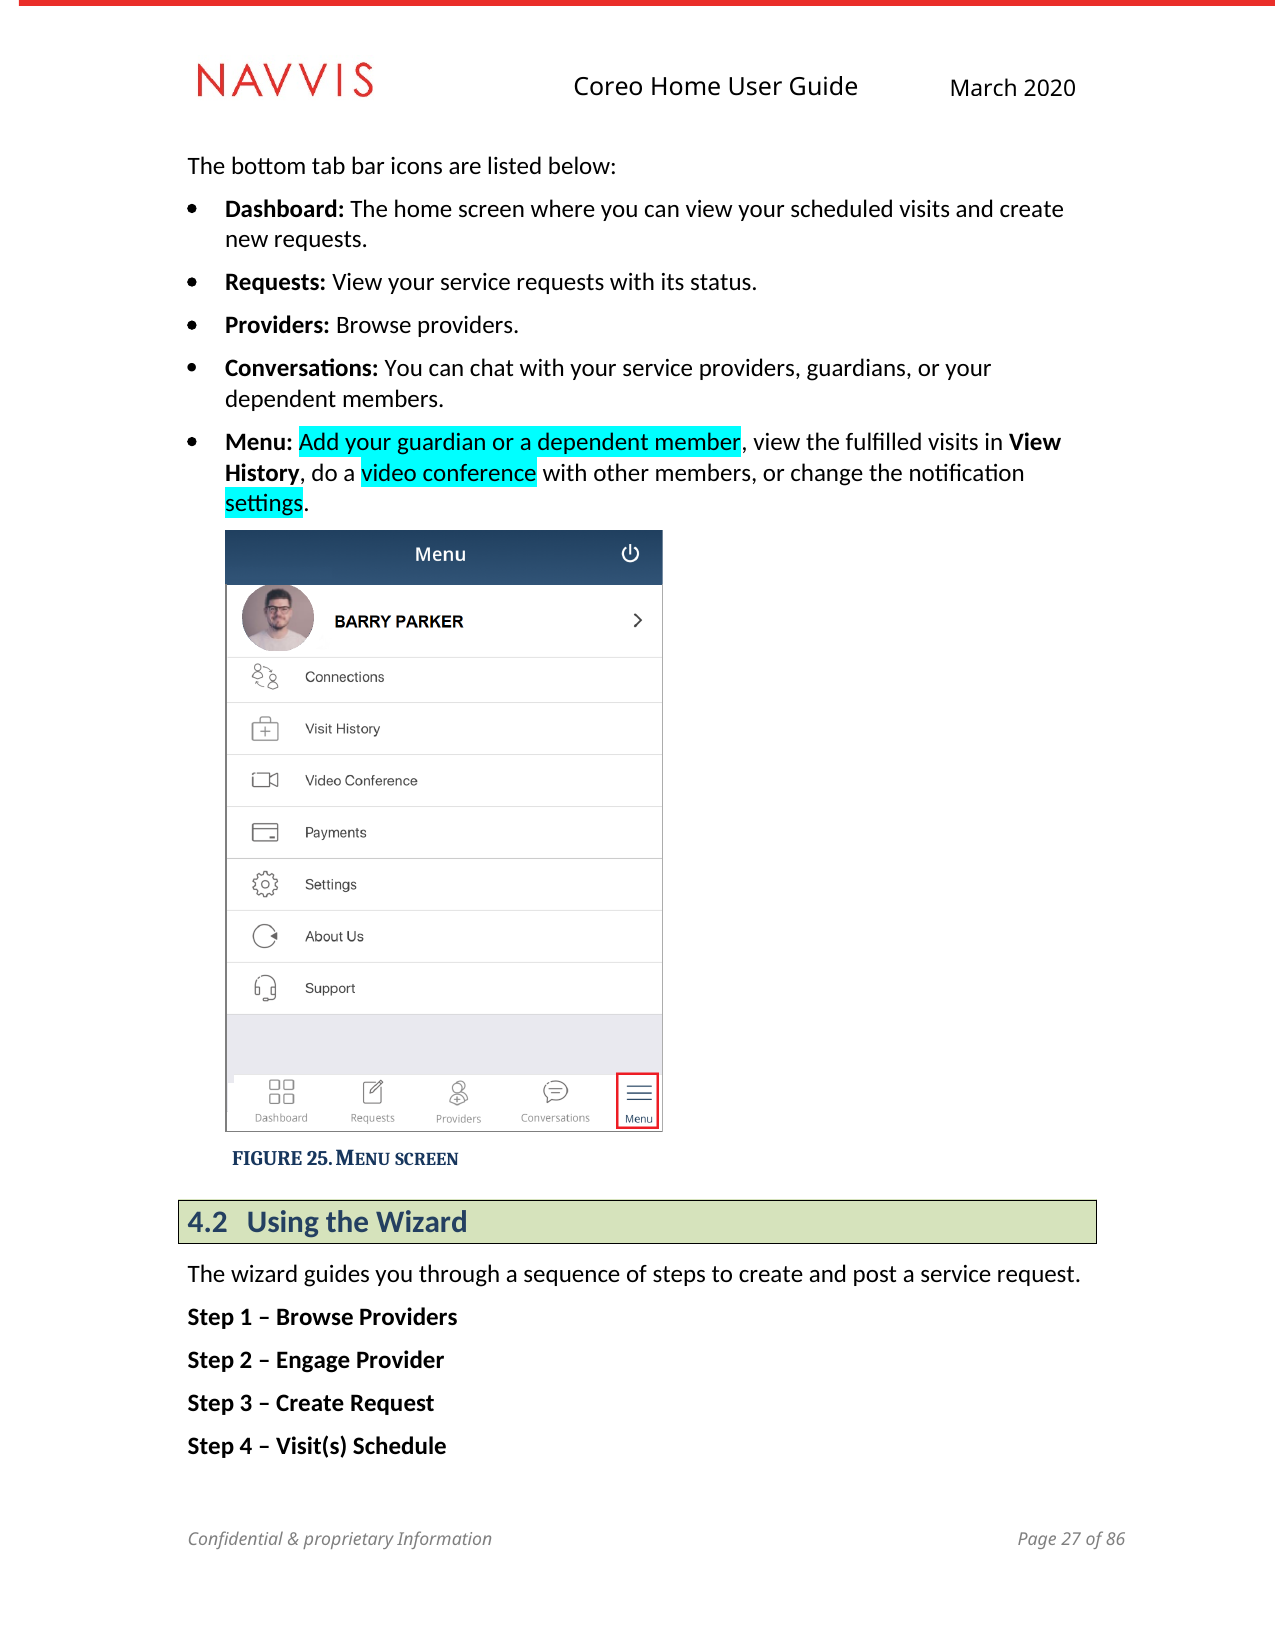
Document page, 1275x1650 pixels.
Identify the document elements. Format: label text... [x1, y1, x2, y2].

text Step 3 – Create Request [187, 1387, 1087, 1418]
text The wizard guides you through a sequence of steps to create and post a service request. [187, 1258, 1087, 1289]
text Step 2 – Engage Provider [187, 1344, 1087, 1375]
text Step 4 – Visit(s) Schedule [187, 1431, 1087, 1461]
list Providers: Browse providers. [187, 309, 1087, 340]
picture [187, 55, 383, 104]
list Conversations: You can chat with your service providers, guardians, or your dependent members. [187, 353, 1087, 414]
picture [225, 530, 663, 1132]
list Dashboard: The home screen where you can view your scheduled visits and create new requests. [187, 193, 1087, 254]
list Menu: Add your guardian or a dependent member, view the fulfilled visits in View History, do a video conference with other members, or change the notification settings. [187, 426, 1087, 518]
text Menu screen [232, 1144, 1087, 1171]
text Step 1 – Browse Providers [187, 1301, 1087, 1332]
subtitle Using the Wizard [179, 1201, 1096, 1243]
list Requests: View your service requests with its status. [187, 267, 1087, 297]
text The bottom tab bar icons are listed below: [187, 150, 1087, 181]
